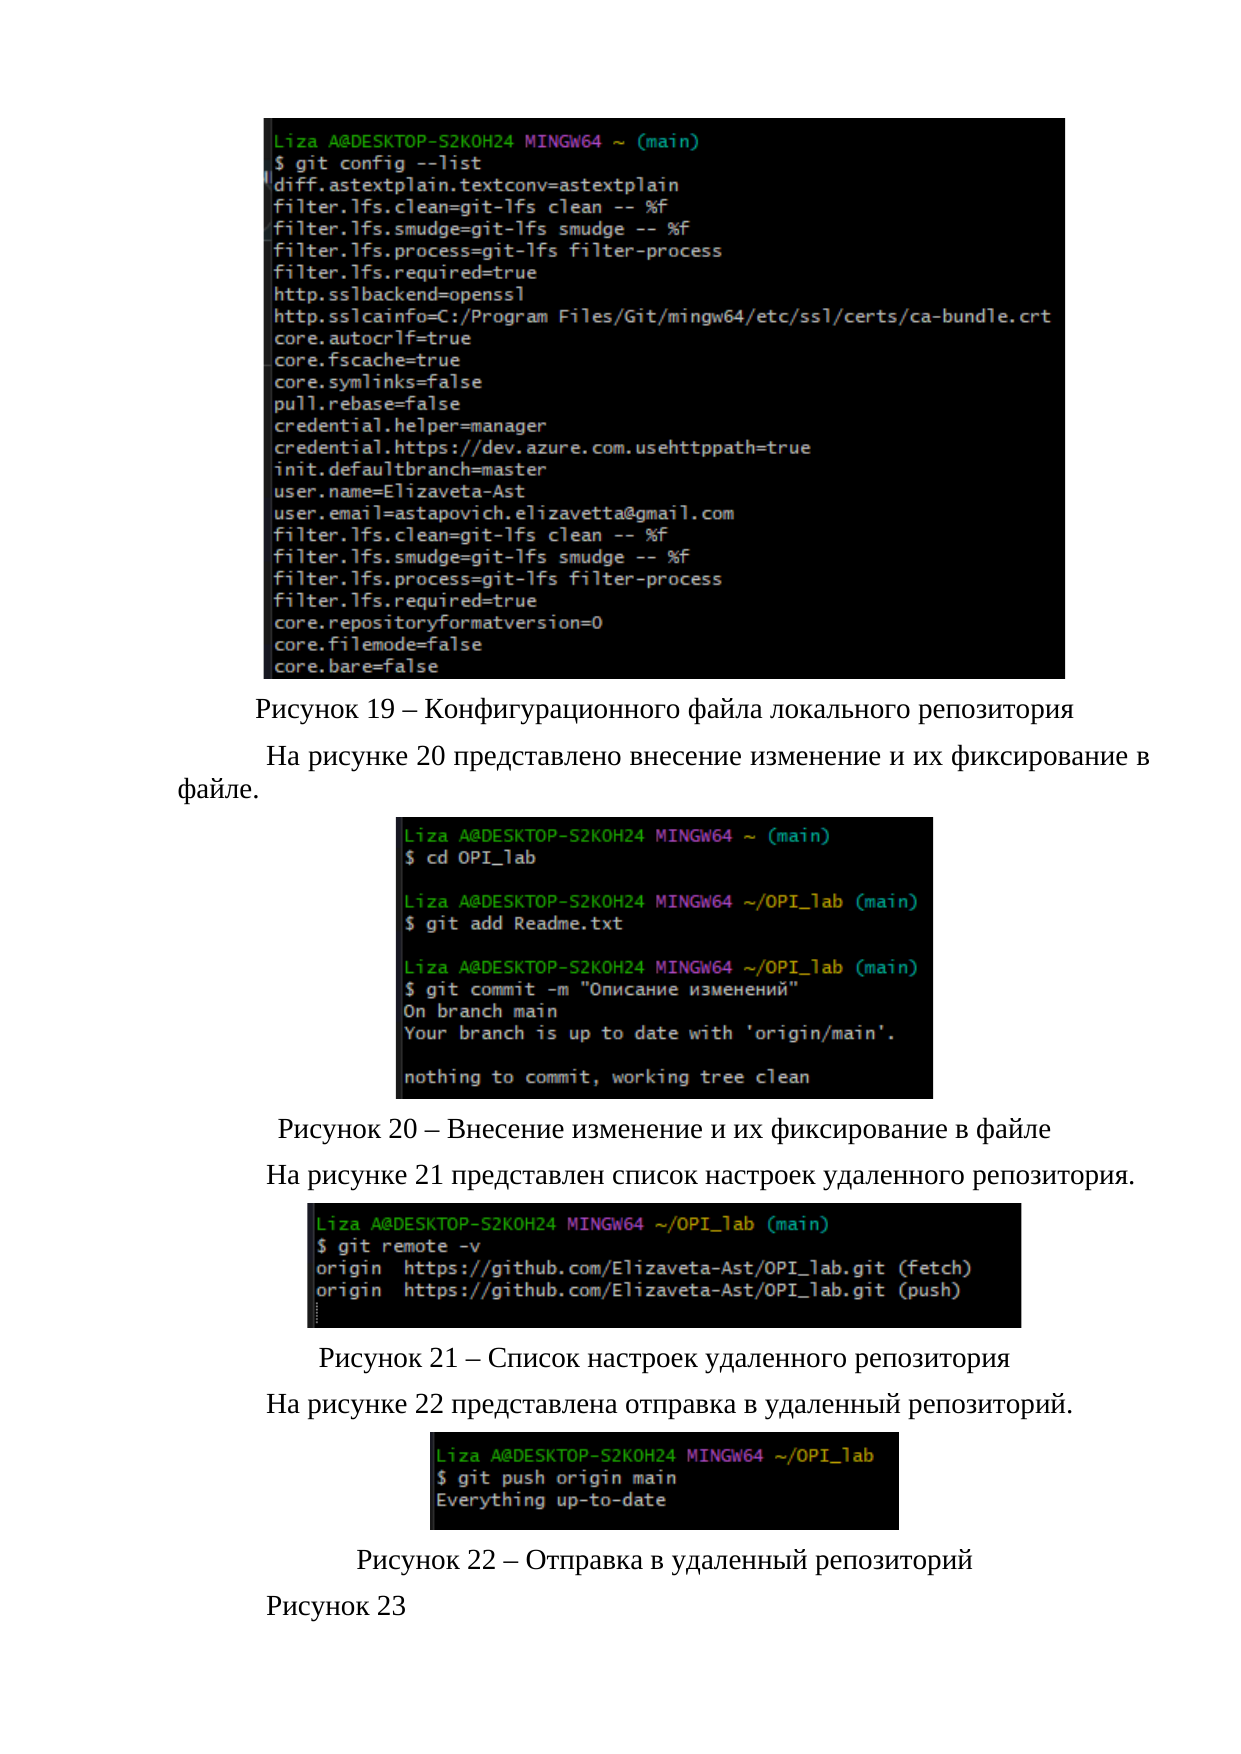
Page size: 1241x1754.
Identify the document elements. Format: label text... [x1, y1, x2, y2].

picture [263, 118, 1066, 679]
text На рисунке 20 представлено внесение изменение и их фиксирование в файле. [177, 738, 1152, 805]
picture [307, 1203, 1022, 1328]
text Рисунок 22 – Отправка в удаленный репозиторий [177, 1542, 1152, 1576]
text Рисунок 21 – Список настроек удаленного репозитория [177, 1341, 1152, 1374]
text Рисунок 20 – Внесение изменение и их фиксирование в файле [177, 1111, 1152, 1144]
picture [430, 1432, 899, 1530]
text Рисунок 19 – Конфигурационного файла локального репозитория [177, 692, 1152, 725]
text На рисунке 21 представлен список настроек удаленного репозитория. [177, 1157, 1152, 1191]
picture [395, 817, 934, 1099]
text Рисунок 23 [177, 1588, 1152, 1622]
text На рисунке 22 представлена отправка в удаленный репозиторий. [177, 1387, 1152, 1420]
